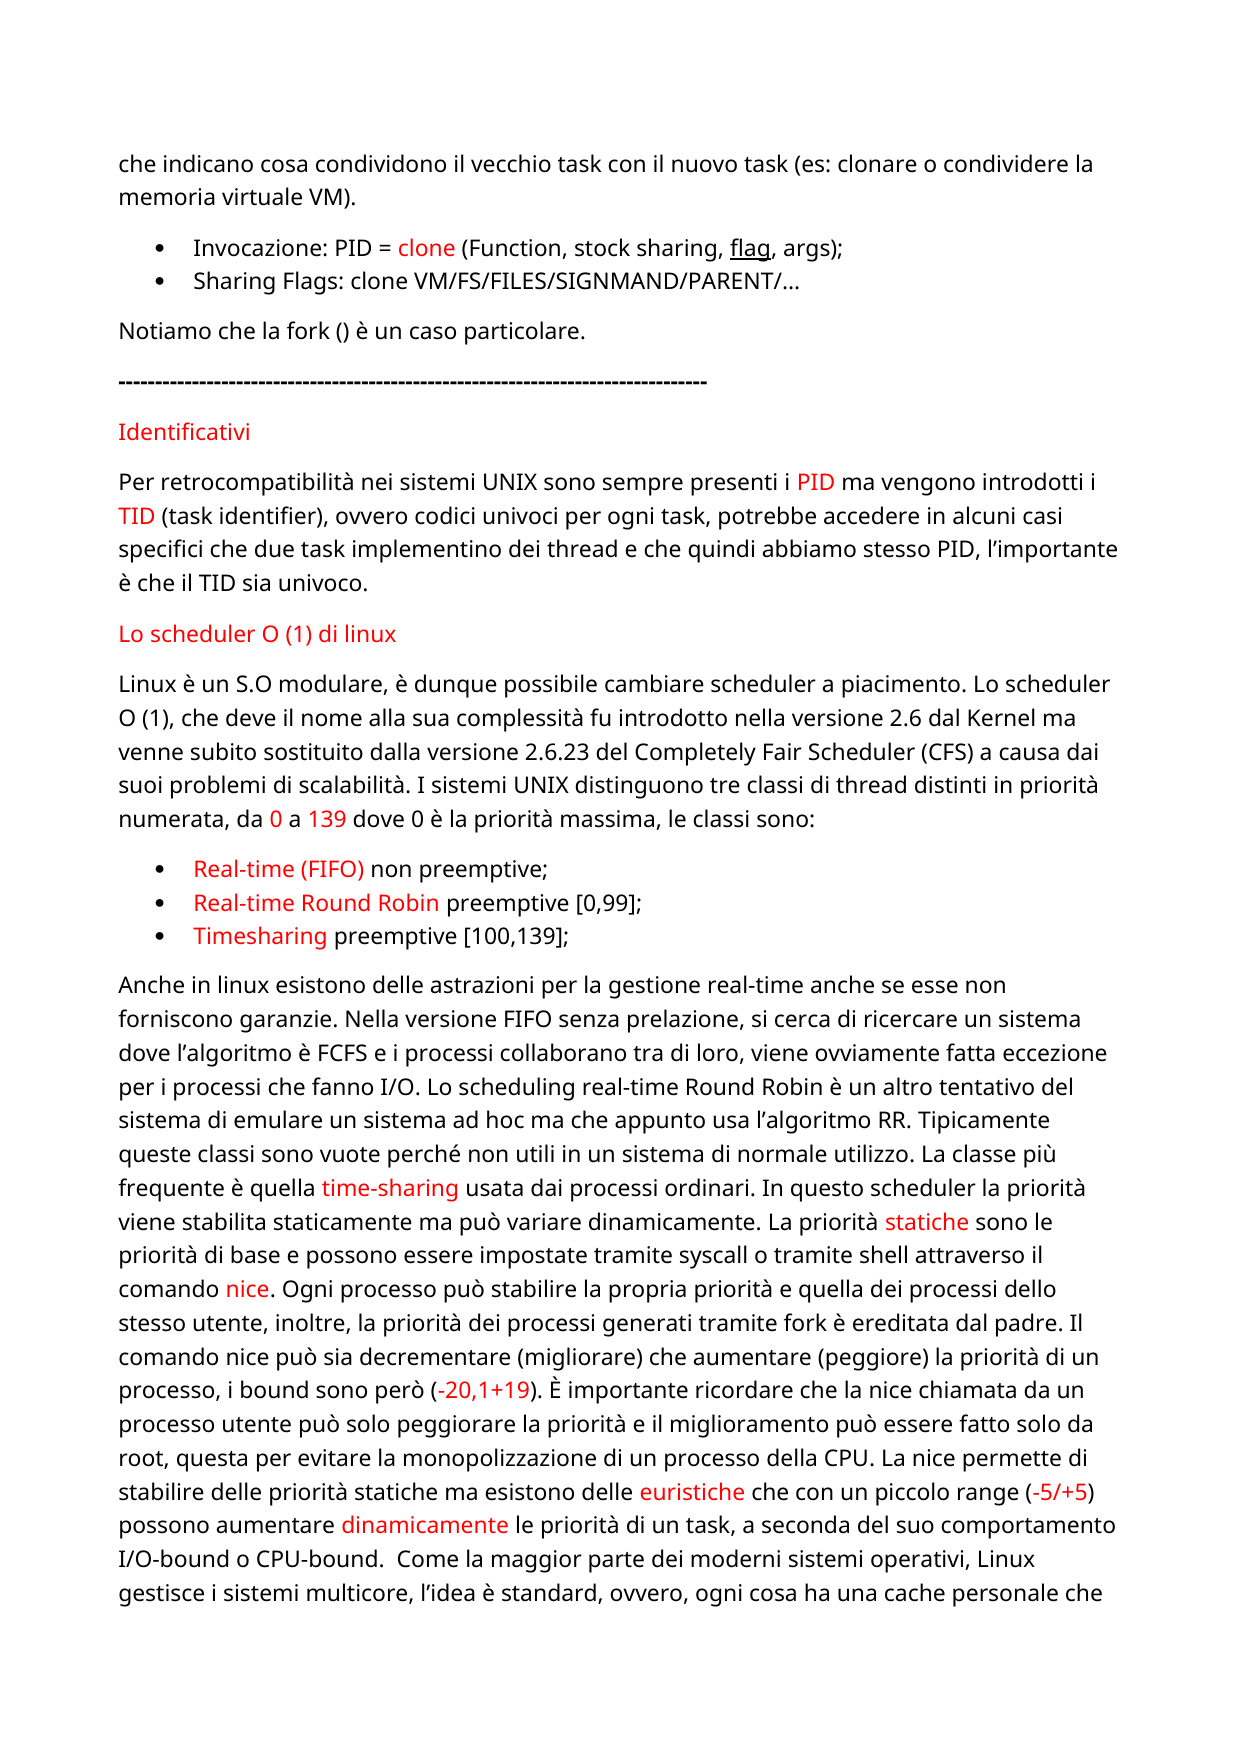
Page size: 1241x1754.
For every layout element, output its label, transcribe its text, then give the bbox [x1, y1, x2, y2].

text Identificativi [118, 416, 1122, 447]
text Linux è un S.O modulare, è dunque possibile cambiare scheduler a piacimento. Lo scheduler O (1), che deve il nome alla sua complessità fu introdotto nella versione 2.6 dal Kernel ma venne subito sostituito dalla versione 2.6.23 del Completely Fair Scheduler (CFS) a causa dai suoi problemi di scalabilità. I sistemi UNIX distinguono tre classi di thread distinti in priorità numerata, da 0 a 139 dove 0 è la priorità massima, le classi sono: [118, 668, 1122, 834]
text Lo scheduler O (1) di linux [118, 618, 1122, 649]
list Sharing Flags: clone VM/FS/FILES/SIGNMAND/PARENT/… [156, 265, 1122, 296]
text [118, 969, 1122, 1608]
list Real-time (FIFO) non preemptive; [156, 853, 1122, 885]
list Real-time Round Robin preemptive [0,99]; [156, 887, 1122, 918]
text Notiamo che la fork () è un caso particolare. [118, 315, 1122, 346]
text Per retrocompatibilità nei sistemi UNIX sono sempre presenti i PID ma vengono introdotti i TID (task identifier), ovvero codici univoci per ogni task, potrebbe accedere in alcuni casi specifici che due task implementino dei thread e che quindi abbiamo stesso PID, l’importante è che il TID sia univoco. [118, 466, 1122, 598]
text -------------------------------------------------------------------------------- [118, 365, 1122, 396]
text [118, 148, 1122, 213]
list Timesharing preemptive [100,139]; [156, 920, 1122, 951]
list Invocazione: PID = clone (Function, stock sharing, flag, args); [156, 232, 1122, 263]
